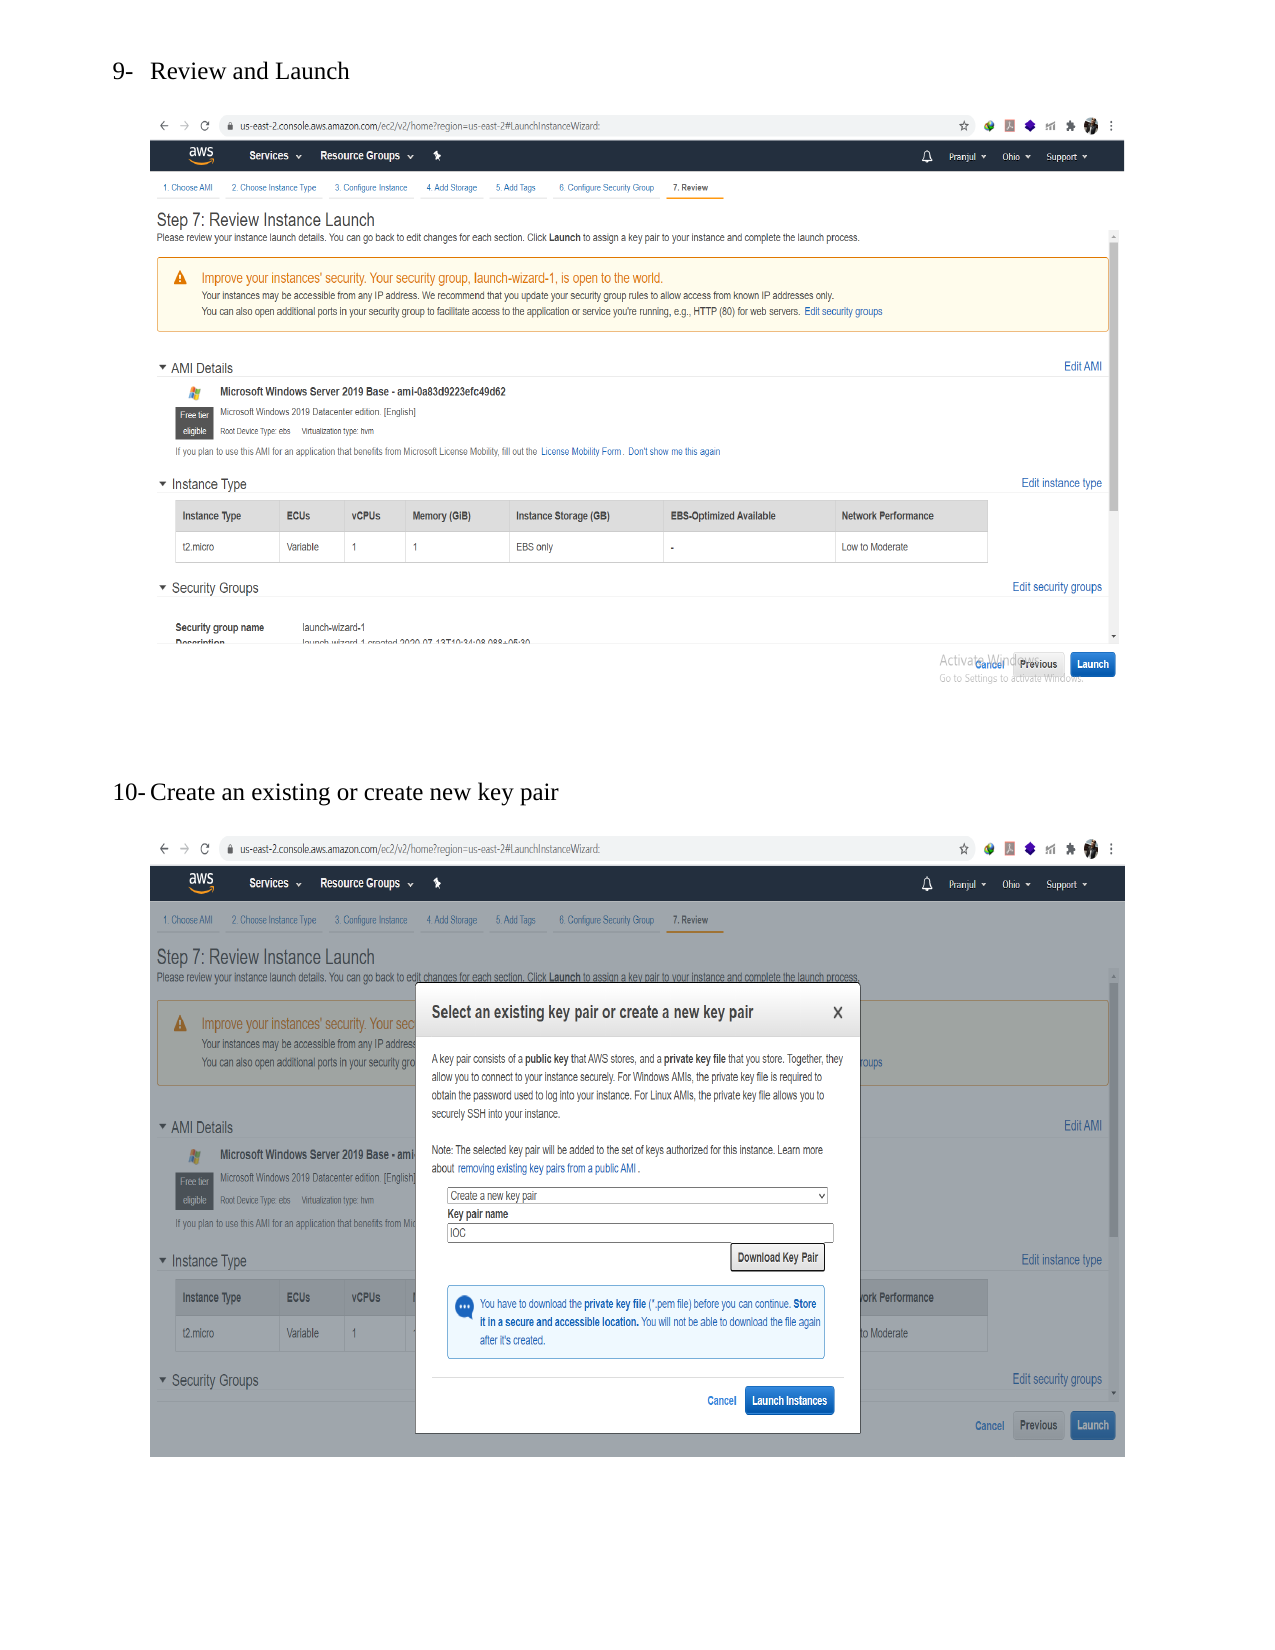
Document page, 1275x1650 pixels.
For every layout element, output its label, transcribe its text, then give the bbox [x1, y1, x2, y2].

list Create an existing or create new key pair [112, 777, 1200, 806]
list Review and Launch [112, 56, 1200, 85]
picture [150, 113, 1125, 692]
picture [150, 835, 1125, 1457]
